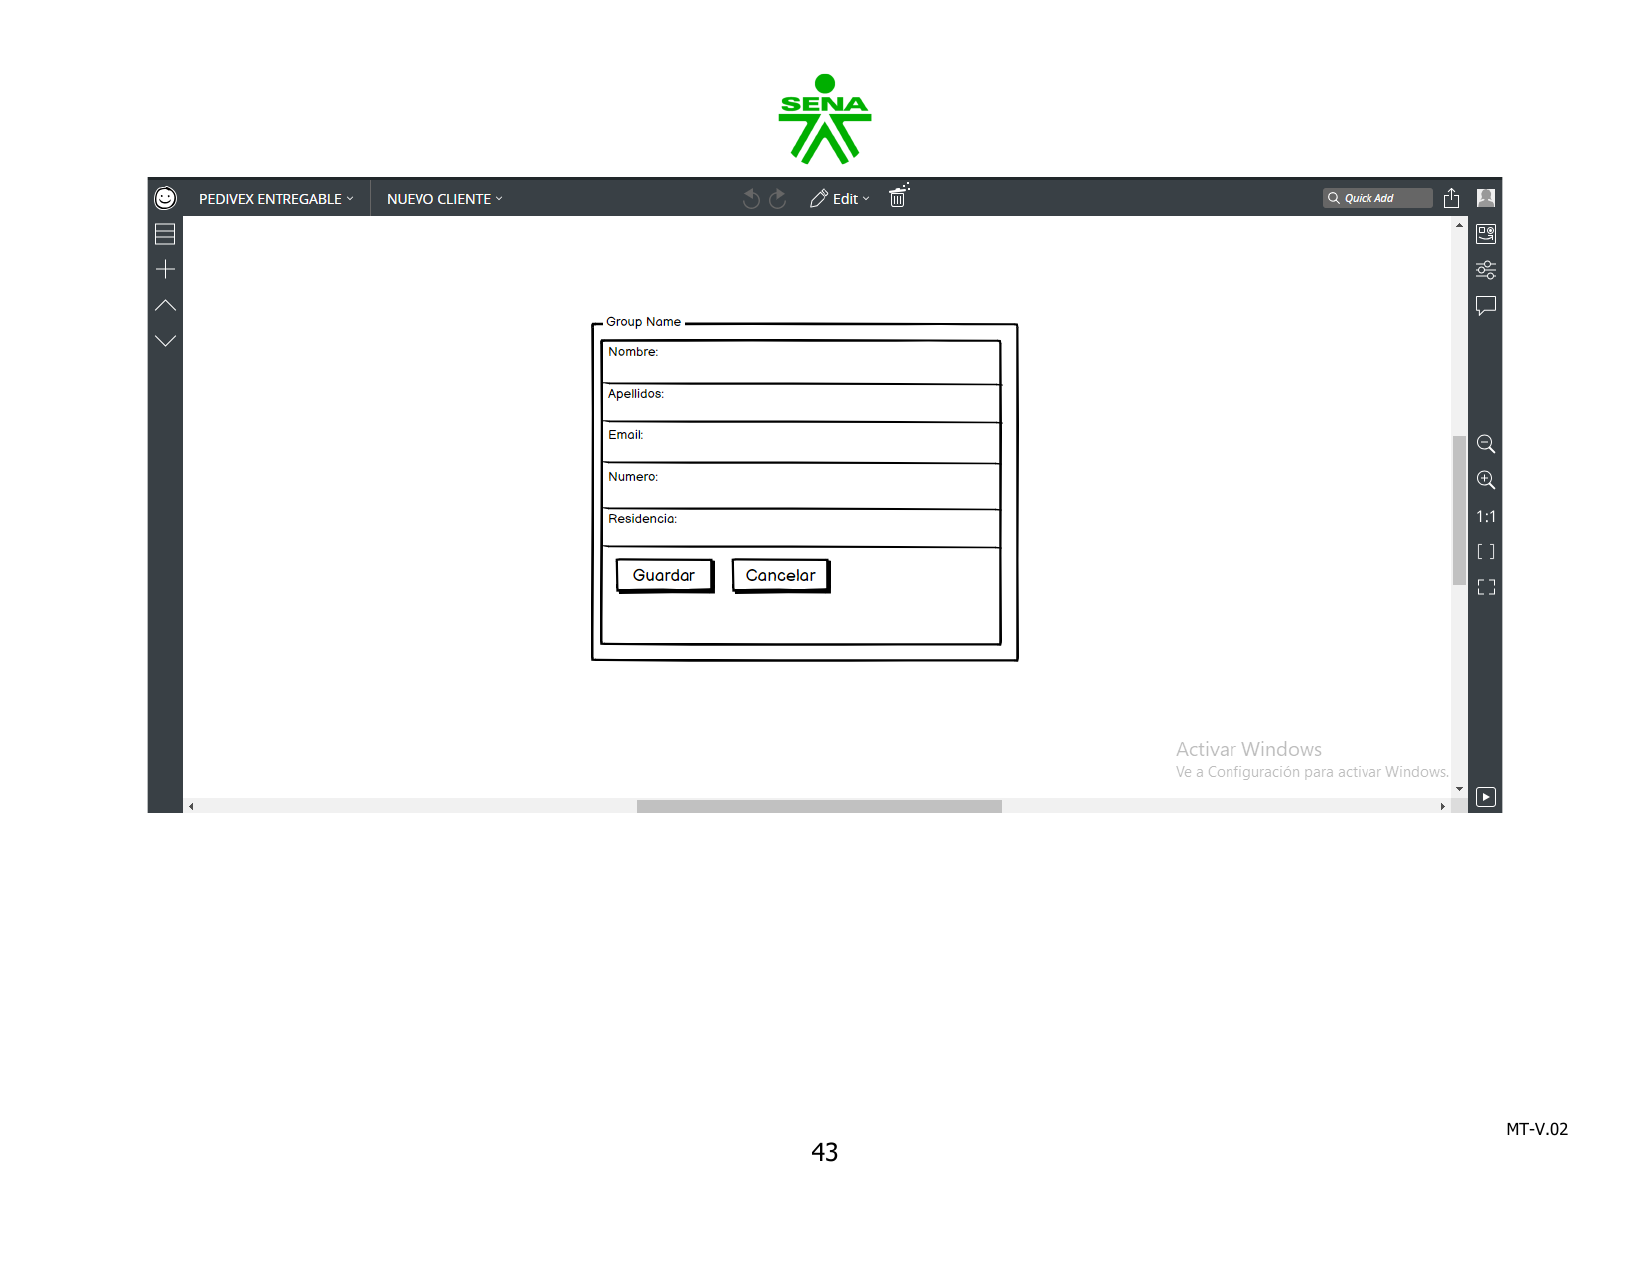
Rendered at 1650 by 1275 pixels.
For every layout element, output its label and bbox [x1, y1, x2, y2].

picture [147, 177, 1503, 813]
picture [778, 73, 872, 165]
